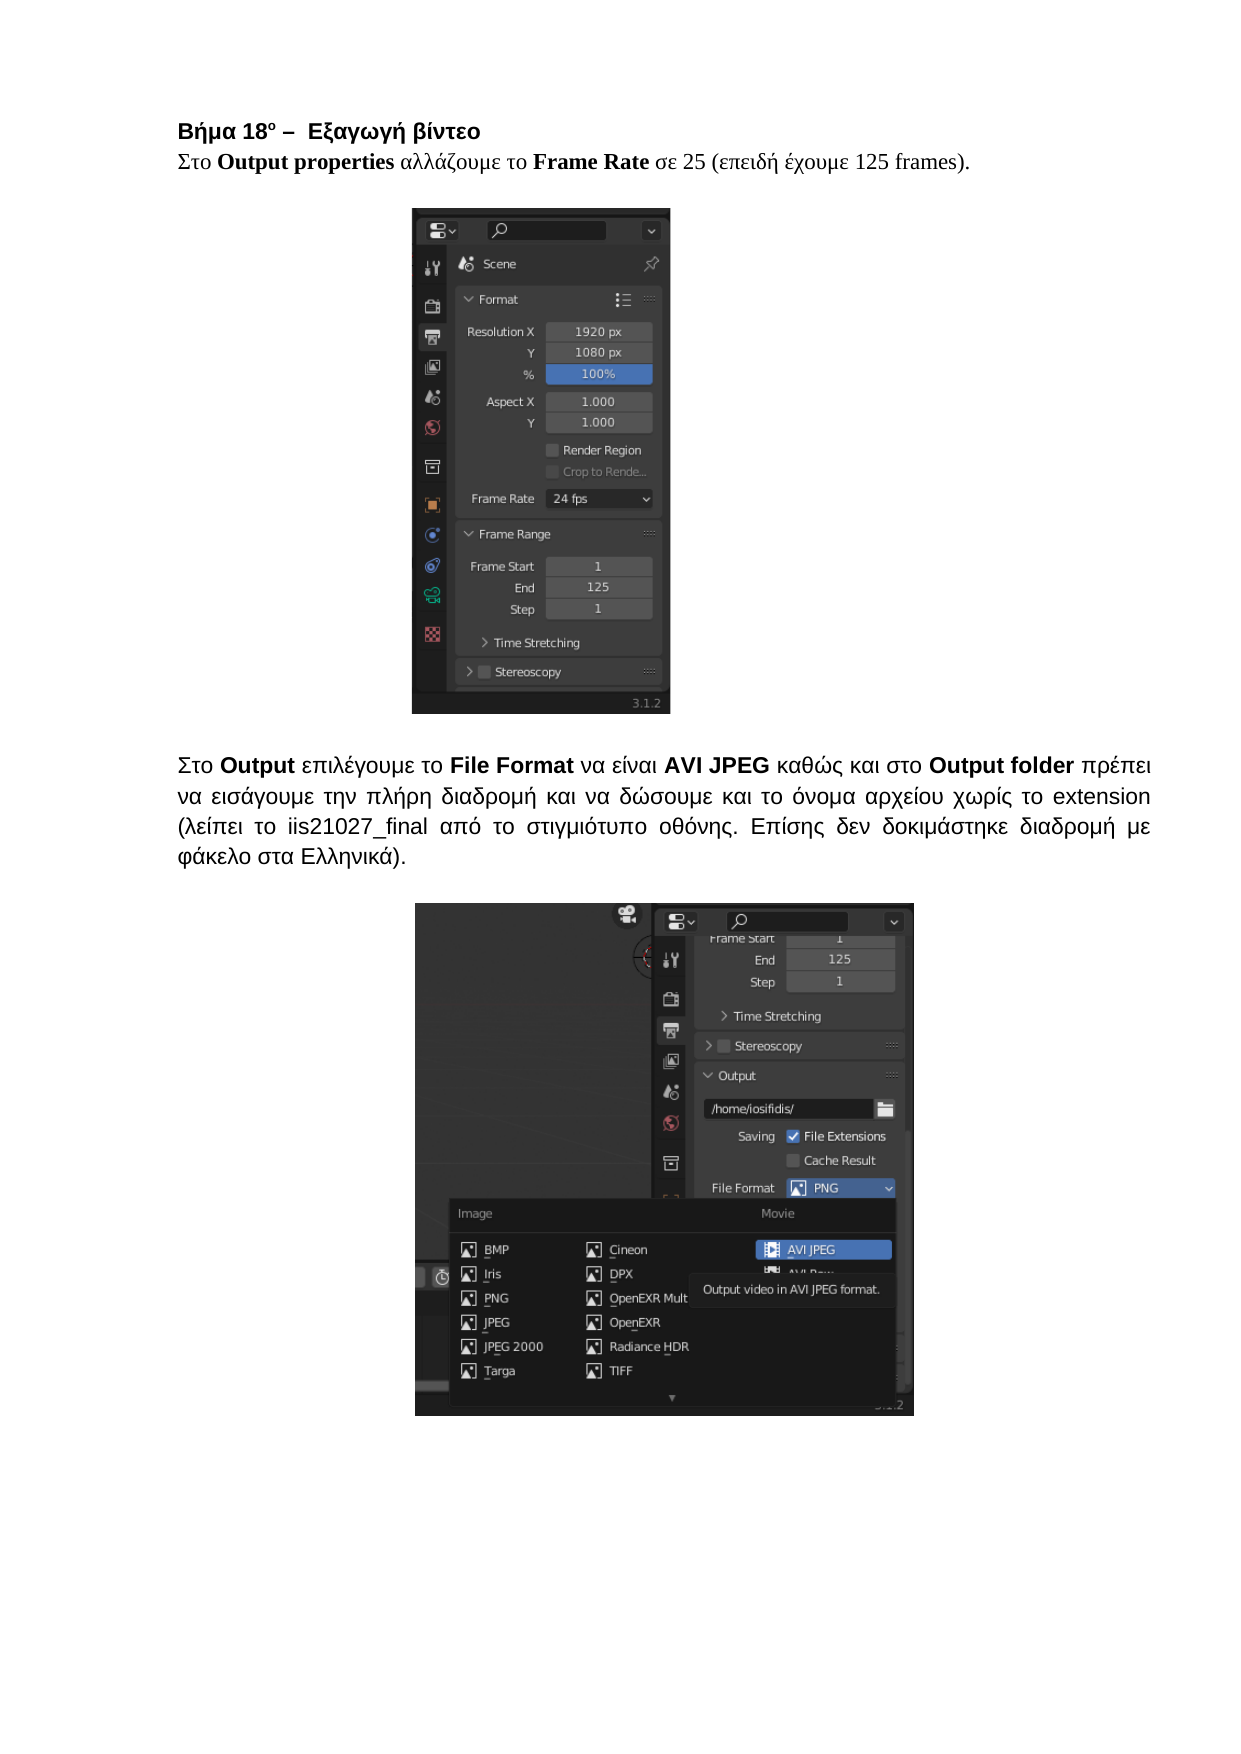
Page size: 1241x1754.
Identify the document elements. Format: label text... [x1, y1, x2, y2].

text Στο Output επιλέγουμε το File Format να είναι AVI JPEG καθώς και στο Output folder πρέπει να εισάγουμε την πλήρη διαδρομή και να δώσουμε και το όνομα αρχείου χωρίς το extension (λείπει το iis21027_final από το στιγμιότυπο οθόνης. Επίσης δεν δοκιμάστηκε διαδρομή με φάκελο στα Ελληνικά). [177, 752, 1152, 869]
picture [411, 208, 671, 714]
text Βήμα 18ο – Εξαγωγή βίντεο [177, 118, 1152, 144]
text Στο Output properties αλλάζουμε το Frame Rate σε 25 (επειδή έχουμε 125 frames). [177, 148, 1152, 175]
picture [415, 903, 914, 1416]
